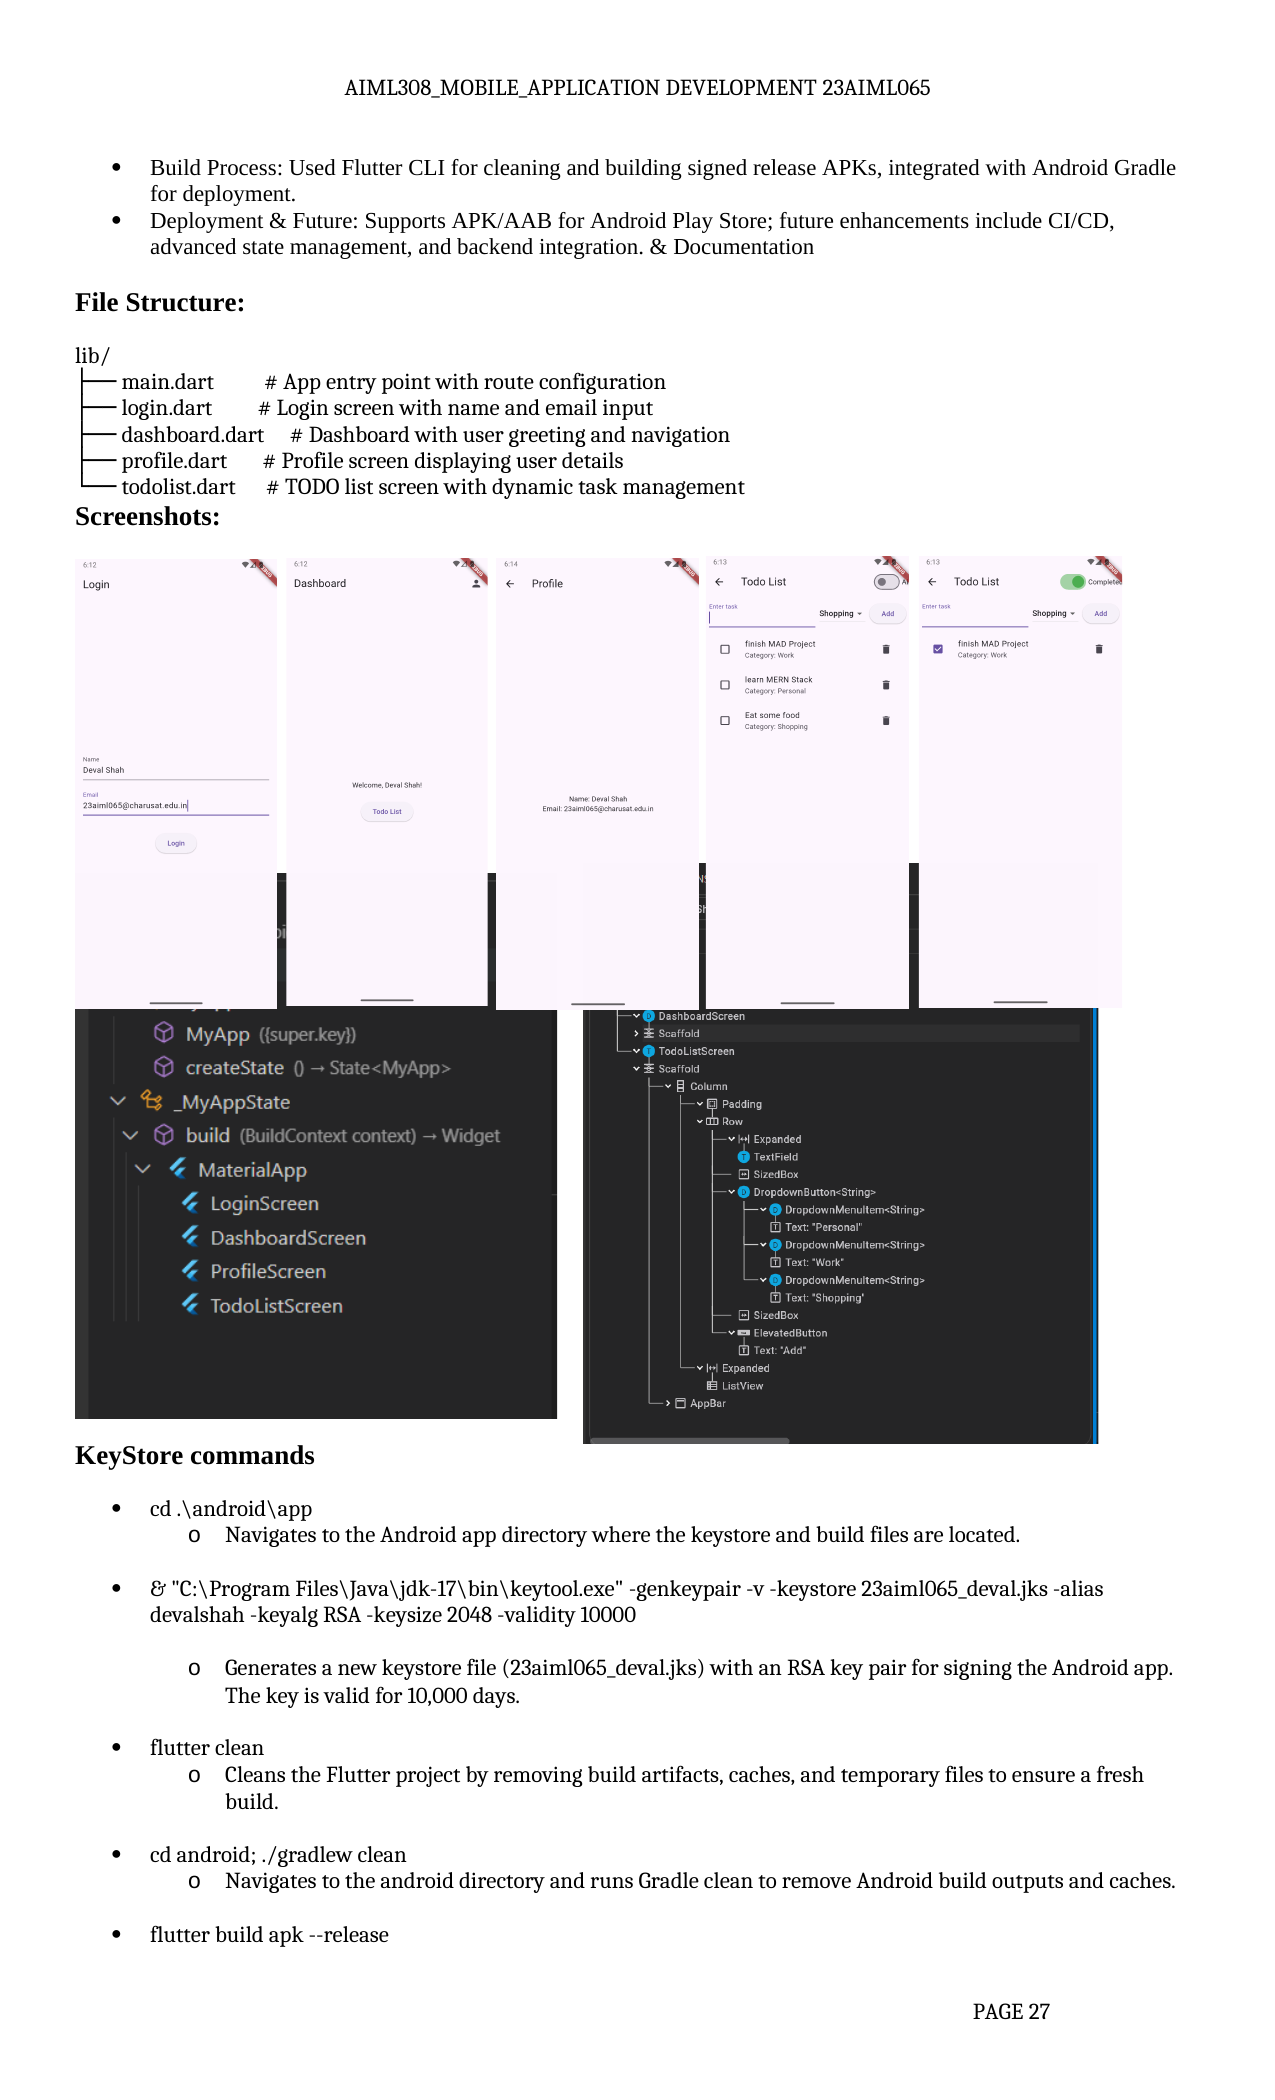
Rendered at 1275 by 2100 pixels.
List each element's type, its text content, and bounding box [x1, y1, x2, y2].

list & "C:\Program Files\Java\jdk-17\bin\keytool.exe" -genkeypair -v -keystore 23aiml065_deval.jks -alias devalshah -keyalg RSA -keysize 2048 -validity 10000 [112, 1576, 1200, 1628]
text ├── dashboard.dart # Dashboard with user greeting and navigation [83, 421, 1200, 448]
text ├── profile.dart # Profile screen displaying user details [83, 448, 1200, 474]
list Build Process: Used Flutter CLI for cleaning and building signed release APKs, integrated with Android Gradle for deployment. [112, 154, 1200, 207]
list Navigates to the android directory and runs Gradle clean to remove Android build outputs and caches. [187, 1868, 1200, 1896]
text KeyStore commands [75, 1439, 1200, 1470]
text lib/ [75, 342, 1200, 369]
list Generates a new keystore file (23aiml065_deval.jks) with an RSA key pair for signing the Android app. The key is valid for 10,000 days. [187, 1655, 1200, 1709]
text ├── login.dart # Login screen with name and email input [83, 395, 1200, 421]
list flutter build apk --release [112, 1922, 1200, 1948]
list flutter clean [112, 1735, 1200, 1761]
picture [75, 556, 1123, 1444]
list cd .\android\app [112, 1496, 1200, 1522]
text Screenshots: [75, 501, 1200, 532]
list Deployment & Future: Supports APK/AAB for Android Play Store; future enhancements include CI/CD, advanced state management, and backend integration. & Documentation [112, 207, 1200, 259]
text File Structure: [75, 286, 1200, 317]
text ├── main.dart # App entry point with route configuration [83, 369, 1200, 395]
text └── todolist.dart # TODO list screen with dynamic task management [75, 474, 1200, 501]
list Navigates to the Android app directory where the keystore and build files are located. [187, 1522, 1200, 1549]
list cd android; ./gradlew clean [112, 1842, 1200, 1868]
list Cleans the Flutter project by removing build artifacts, caches, and temporary files to ensure a fresh build. [187, 1761, 1200, 1815]
